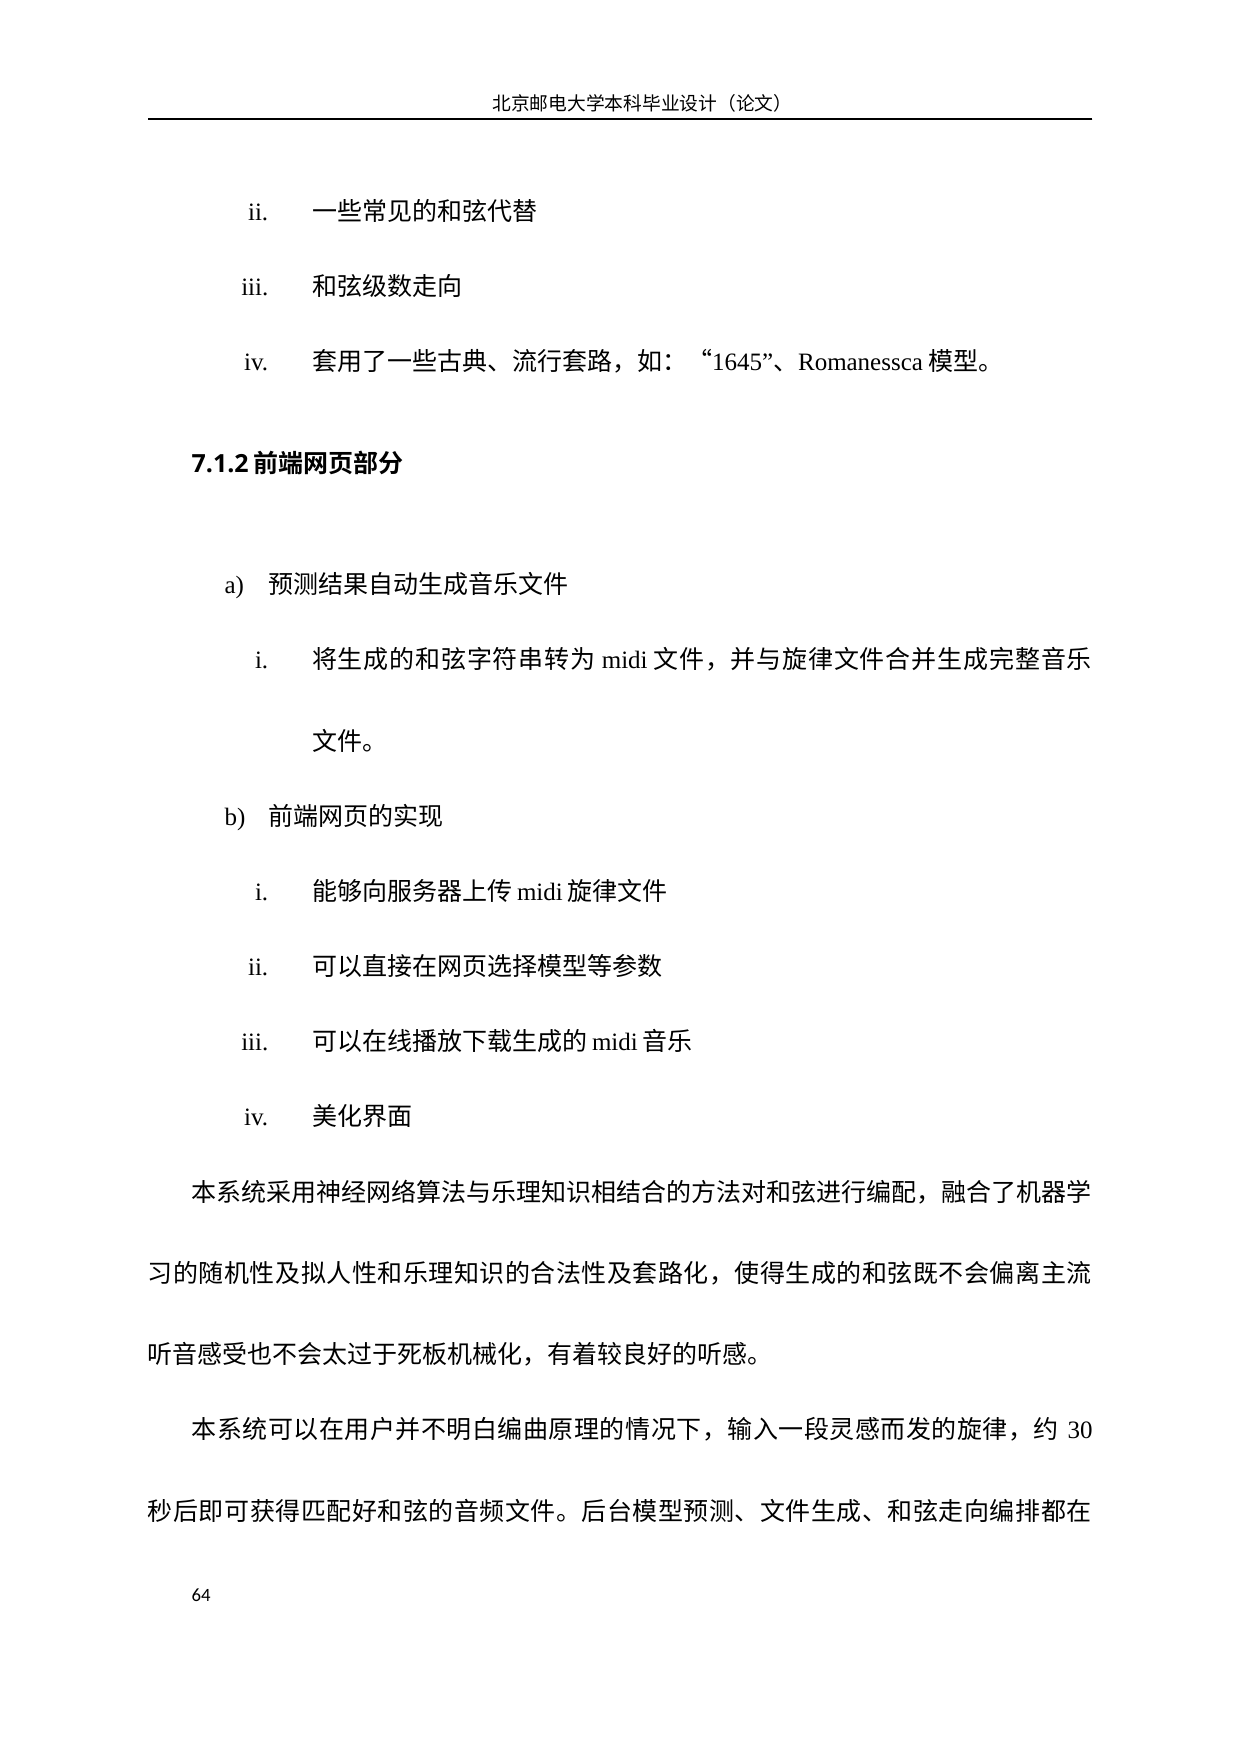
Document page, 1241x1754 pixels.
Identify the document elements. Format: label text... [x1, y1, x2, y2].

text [148, 1394, 1092, 1543]
list 可以在线播放下载生成的midi音乐 [268, 1006, 1092, 1074]
subtitle 7.1.2前端网页部分 [148, 427, 1092, 495]
list 前端网页的实现 [224, 781, 1092, 848]
list 可以直接在网页选择模型等参数 [268, 931, 1092, 999]
list 和弦级数走向 [268, 250, 1092, 318]
text 本系统采用神经网络算法与乐理知识相结合的方法对和弦进行编配，融合了机器学习的随机性及拟人性和乐理知识的合法性及套路化，使得生成的和弦既不会偏离主流听音感受也不会太过于死板机械化，有着较良好的听感。 [148, 1156, 1092, 1387]
list 套用了一些古典、流行套路，如：“1645”、Romanessca模型。 [268, 325, 1092, 393]
list 将生成的和弦字符串转为midi文件，并与旋律文件合并生成完整音乐文件。 [268, 624, 1092, 773]
list 一些常见的和弦代替 [268, 175, 1092, 243]
list 预测结果自动生成音乐文件 [224, 549, 1092, 617]
list 美化界面 [268, 1081, 1092, 1149]
list 能够向服务器上传midi旋律文件 [268, 856, 1092, 924]
